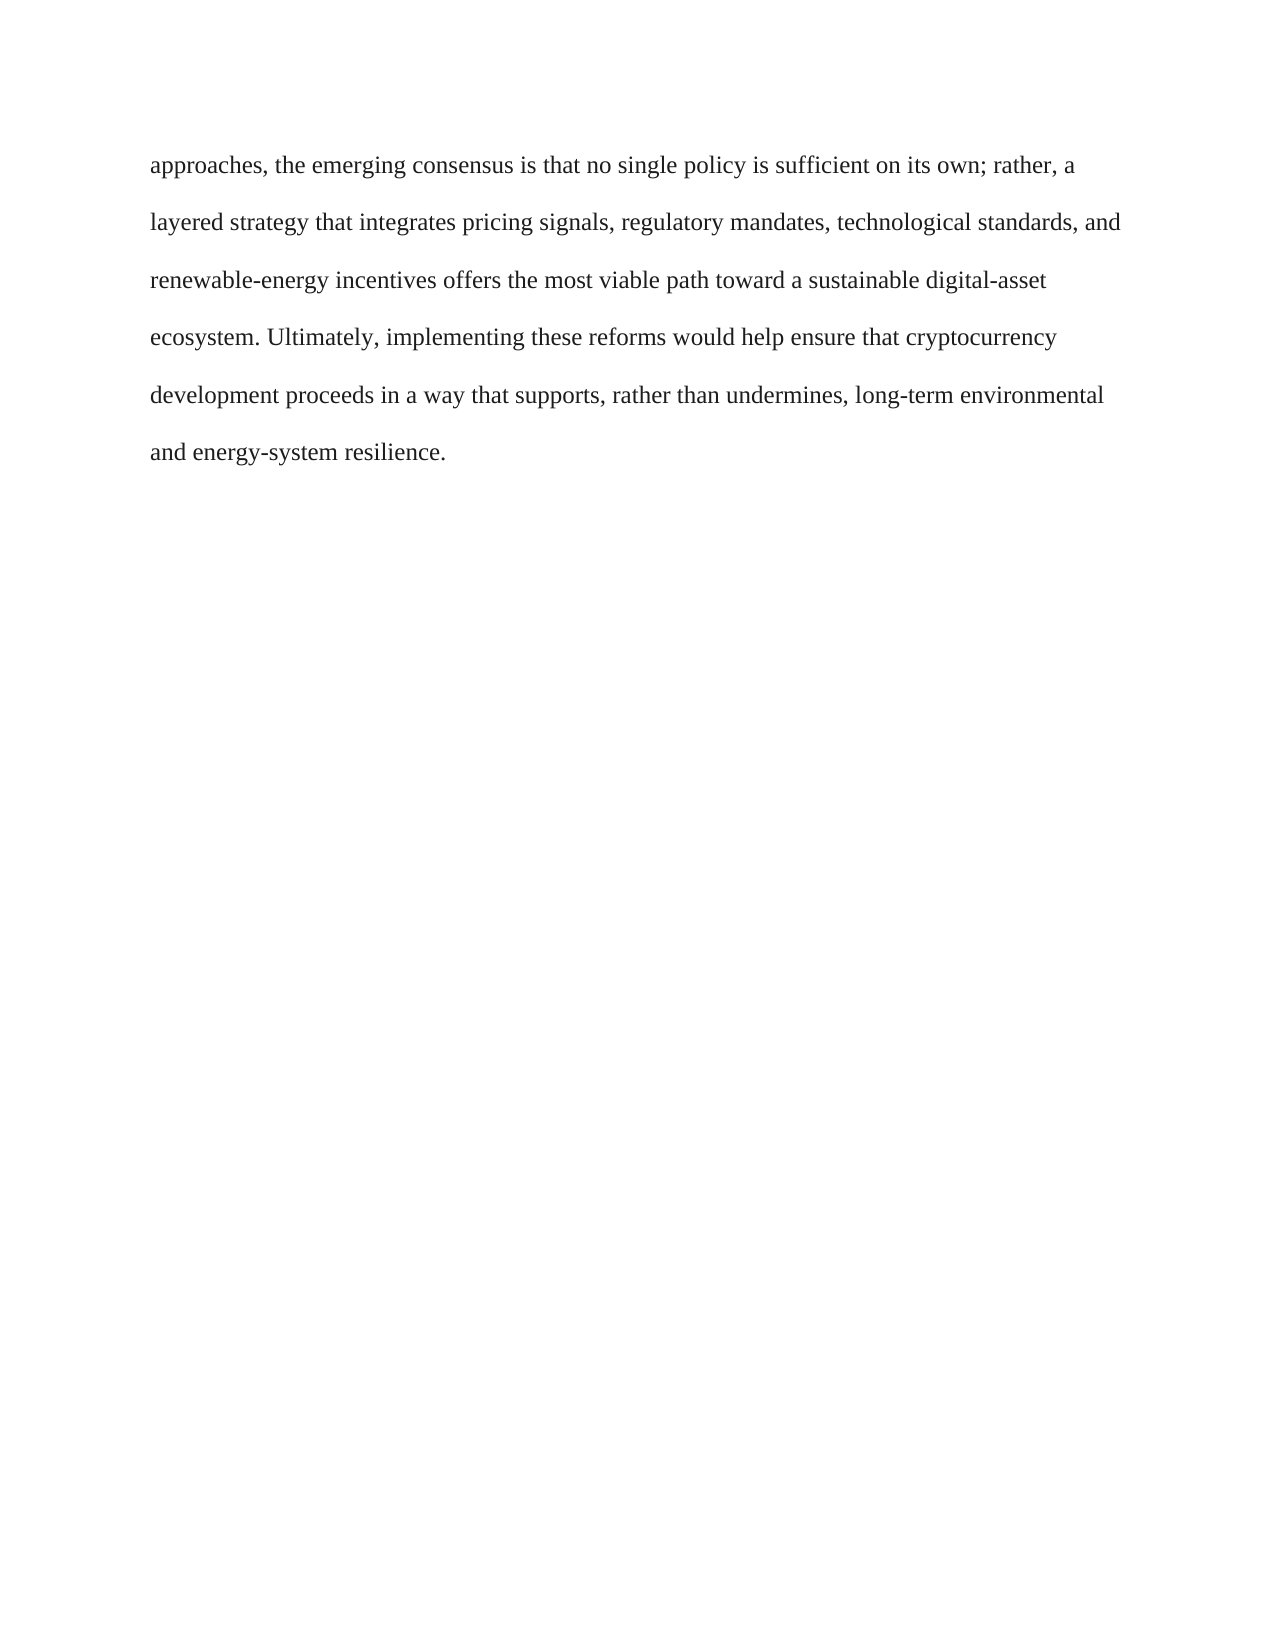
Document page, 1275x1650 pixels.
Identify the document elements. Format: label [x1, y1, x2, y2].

text [150, 150, 1125, 466]
